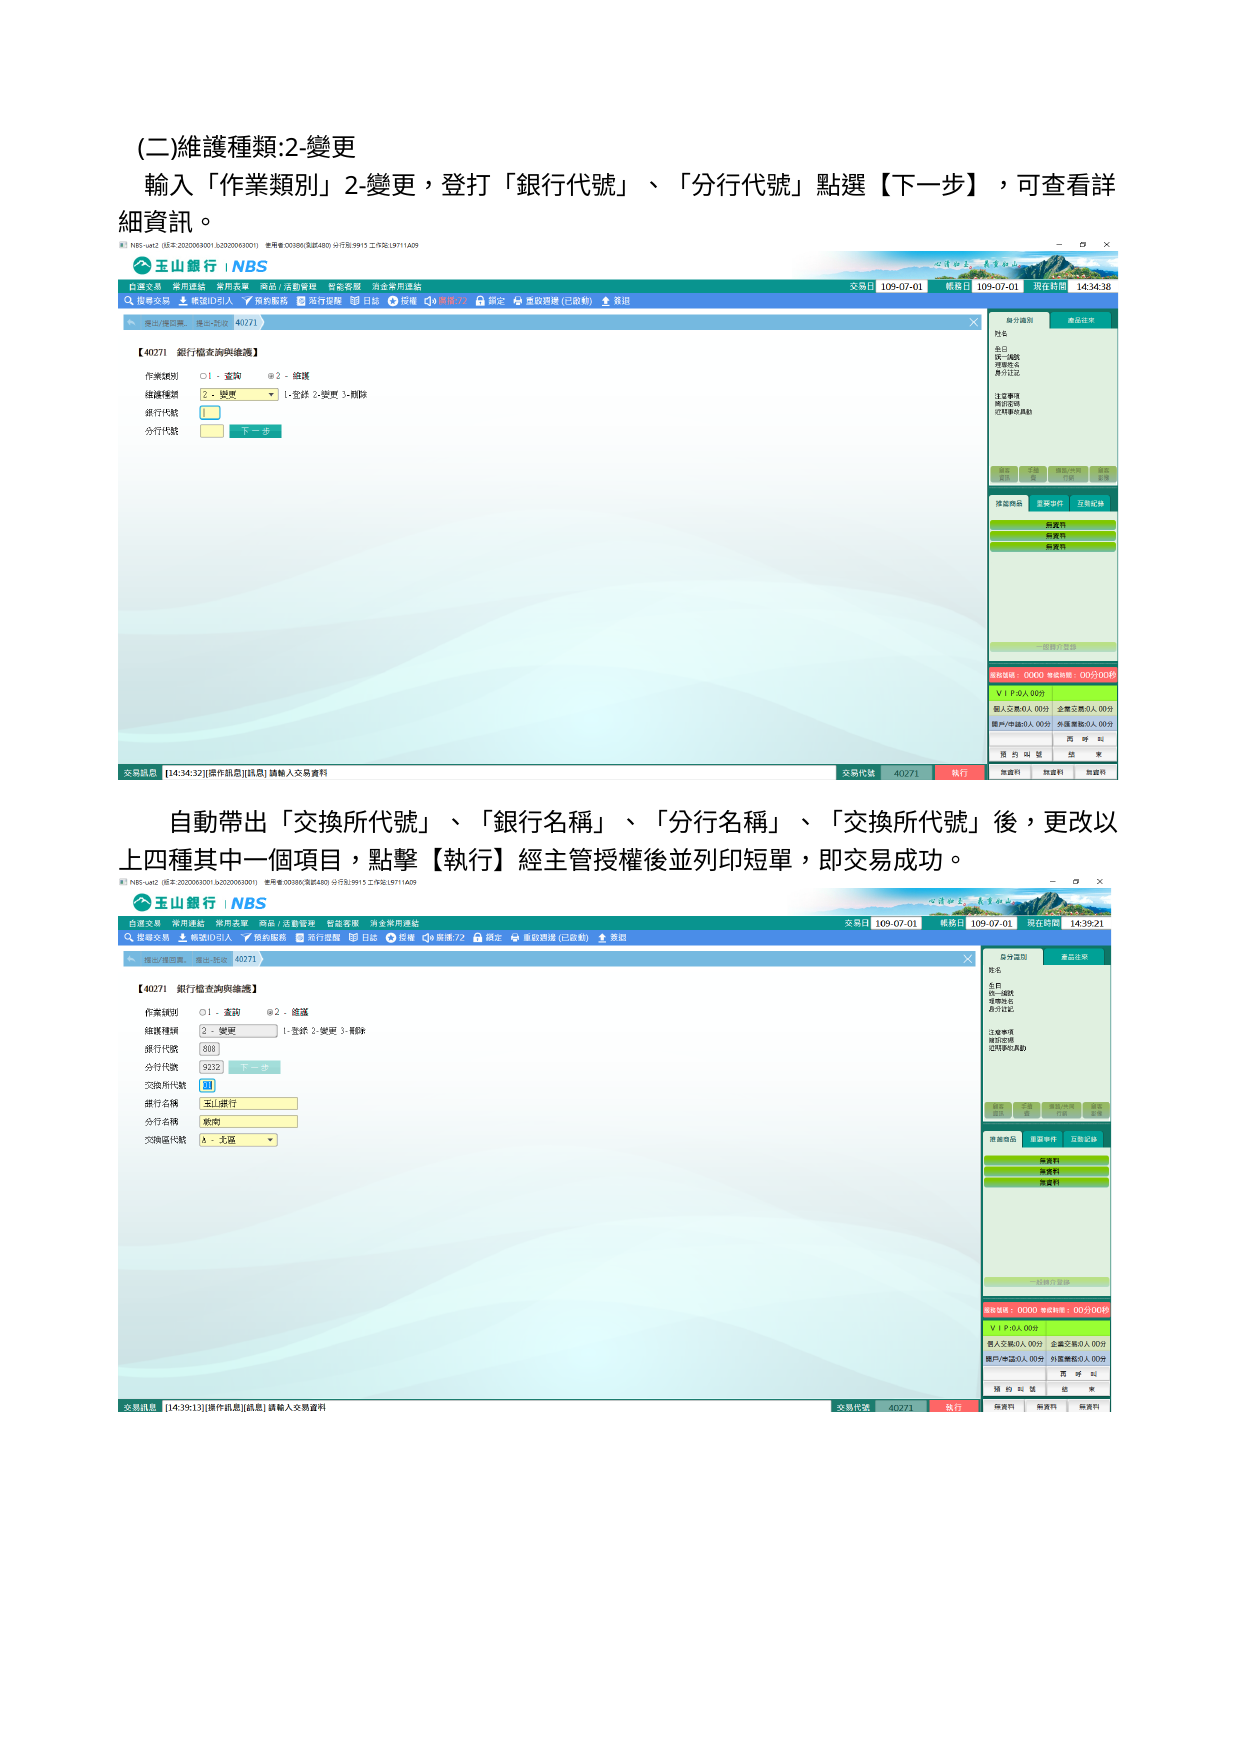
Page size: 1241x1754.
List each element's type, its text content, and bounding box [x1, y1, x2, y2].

text (二)維護種類:2-變更 [118, 127, 1122, 164]
picture [118, 877, 1112, 1412]
text 輸入「作業類別」2-變更，登打「銀行代號」、「分行代號」點選【下一步】，可查看詳細資訊。 [118, 164, 1122, 239]
text 自動帶出「交換所代號」、「銀行名稱」、「分行名稱」、「交換所代號」後，更改以上四種其中一個項目，點擊【執行】經主管授權後並列印短單，即交易成功。 [118, 802, 1122, 877]
picture [118, 239, 1119, 780]
